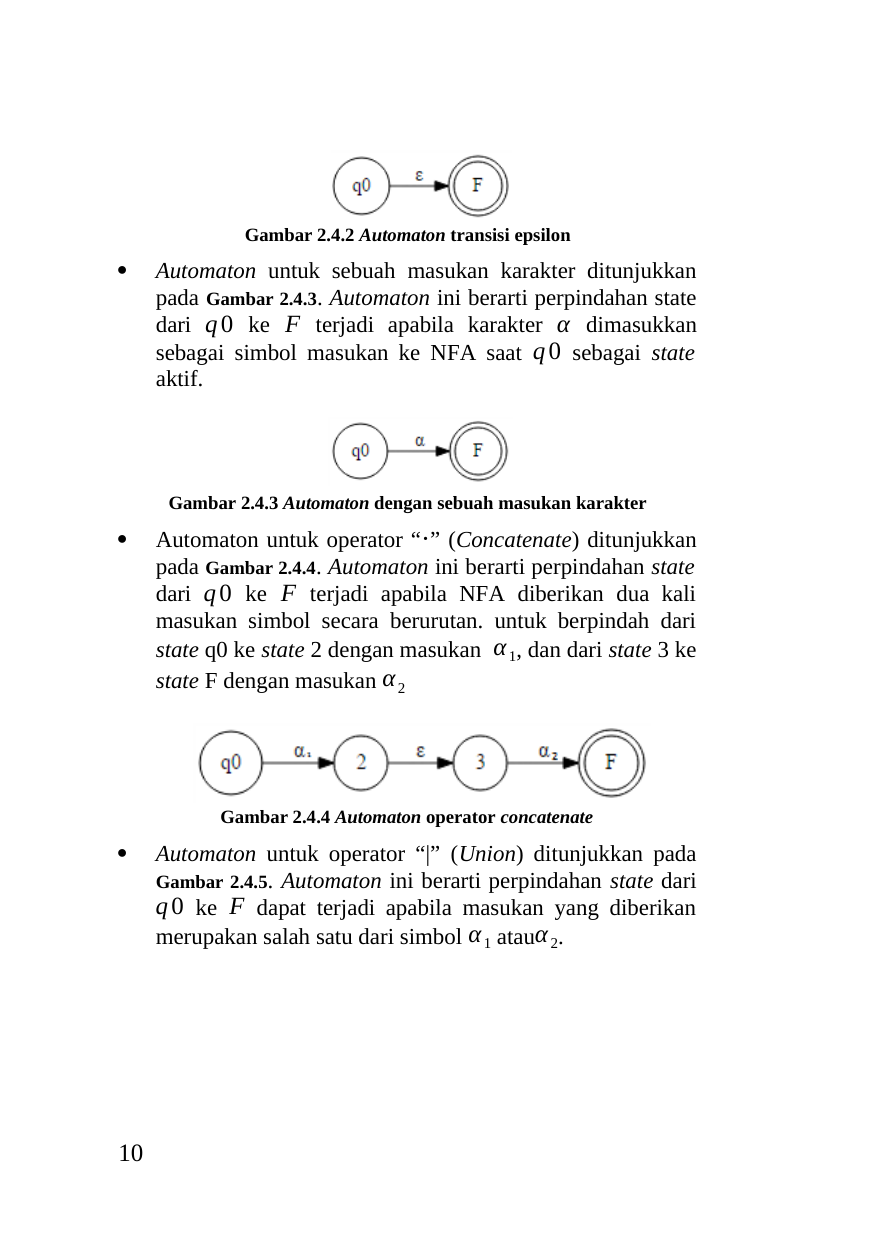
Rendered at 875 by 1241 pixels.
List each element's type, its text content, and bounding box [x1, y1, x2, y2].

picture [191, 721, 652, 807]
picture [331, 147, 513, 224]
picture [327, 416, 516, 492]
